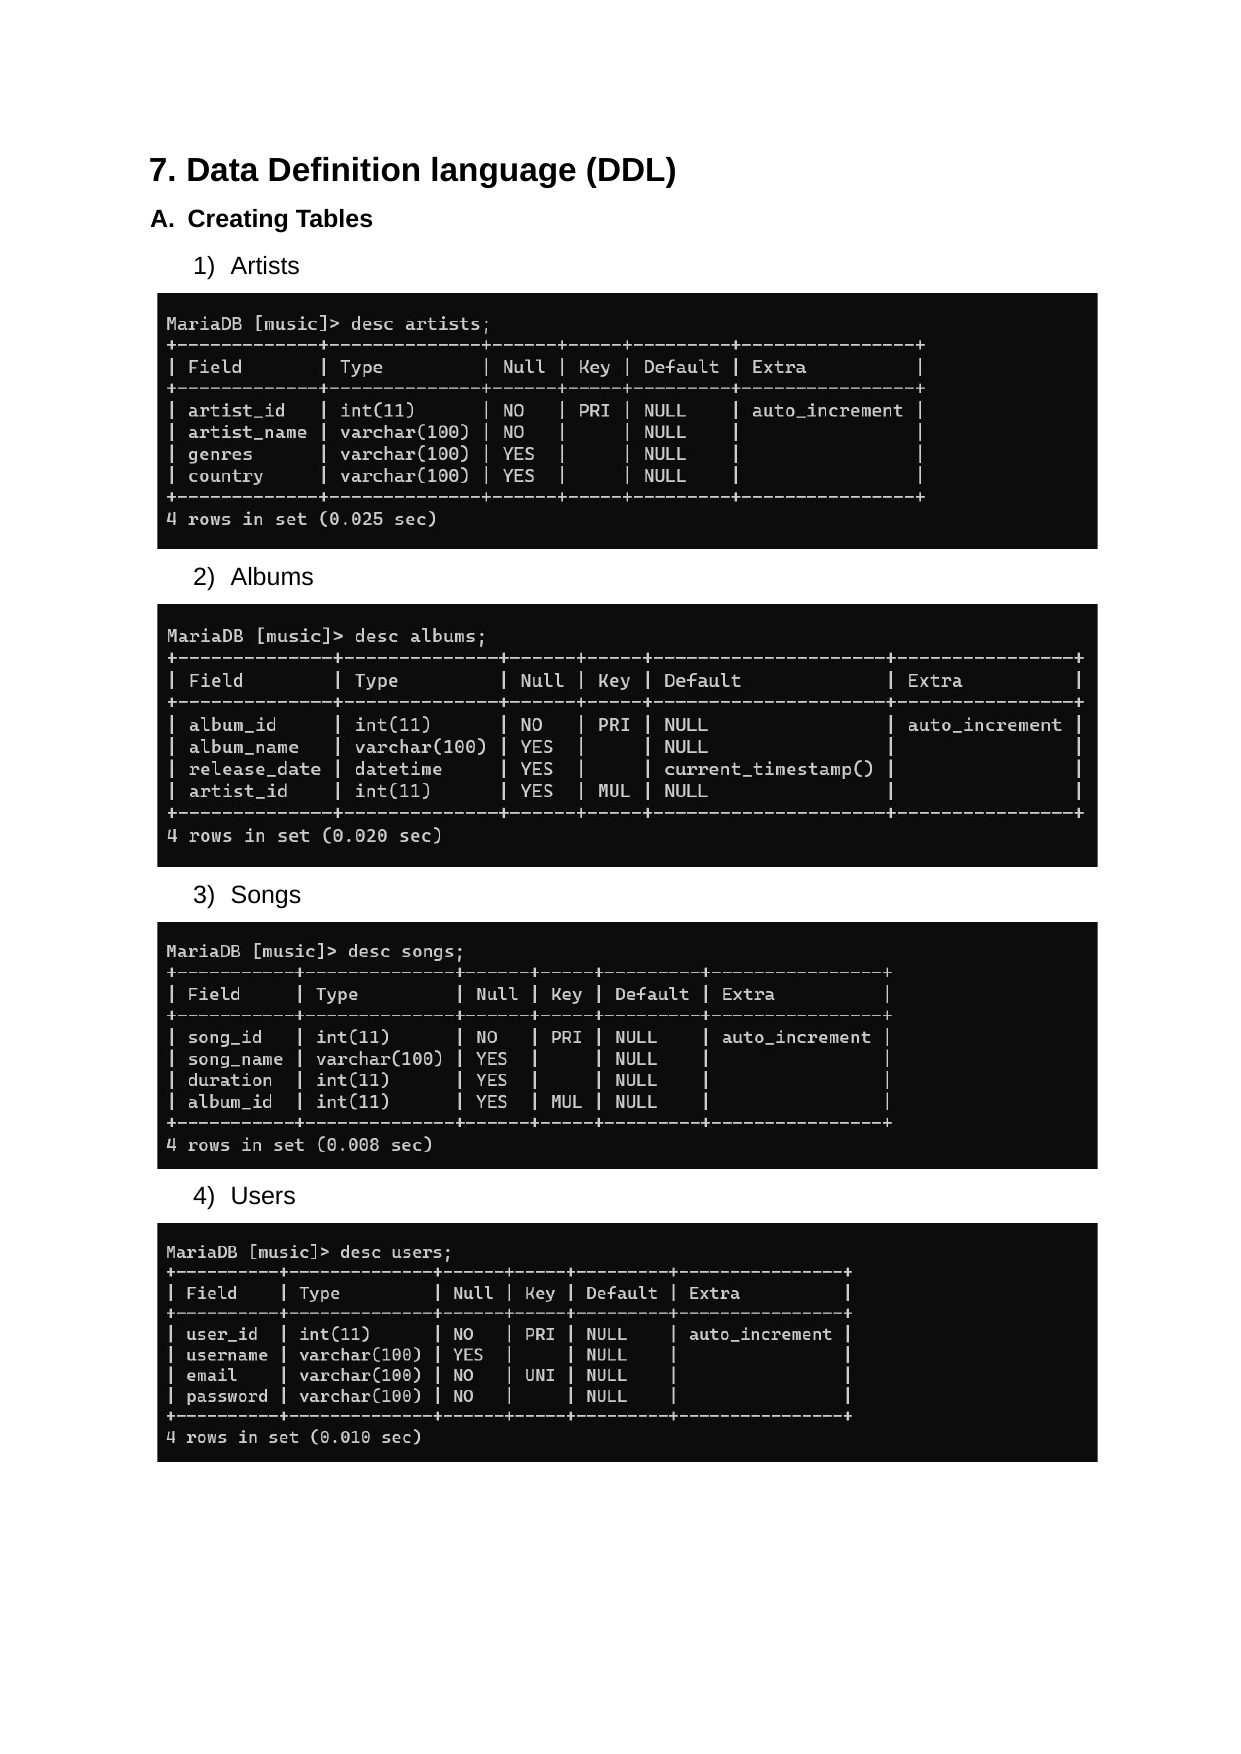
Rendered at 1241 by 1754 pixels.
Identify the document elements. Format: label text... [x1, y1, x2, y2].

picture [157, 293, 1098, 549]
list Albums [193, 562, 1163, 591]
subtitle Data Definition language (DDL) [148, 150, 1104, 188]
picture [157, 1223, 1098, 1462]
list Users [193, 1181, 1163, 1210]
picture [157, 604, 1098, 867]
list Songs [193, 879, 1163, 908]
list Creating Tables [150, 204, 1173, 233]
list Artists [193, 251, 1163, 279]
picture [157, 922, 1098, 1169]
